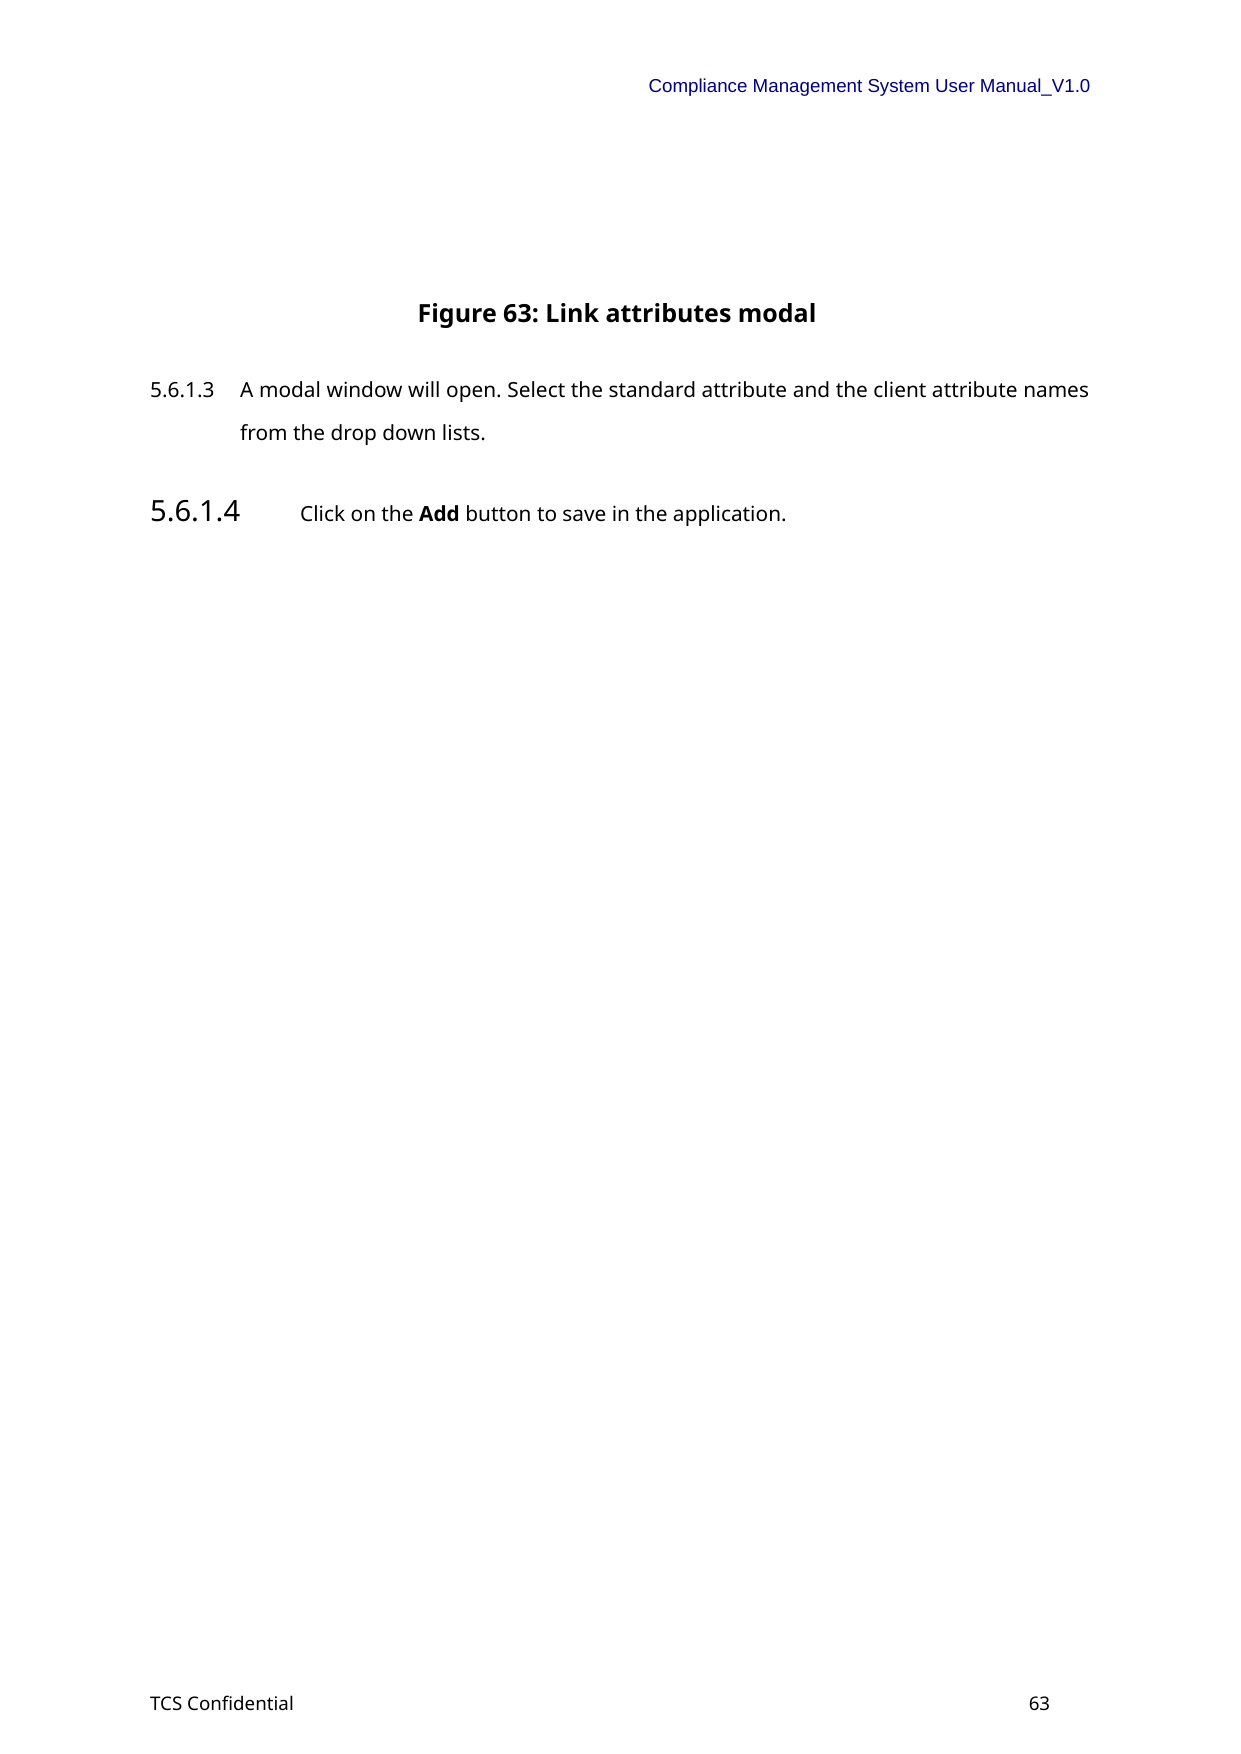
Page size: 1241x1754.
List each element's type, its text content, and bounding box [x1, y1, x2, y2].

list A modal window will open. Select the standard attribute and the client attribute names from the drop down lists. [150, 376, 1090, 447]
list Click on the Add button to save in the application. [150, 490, 1090, 530]
text Figure 63: Link attributes modal [144, 295, 1090, 329]
